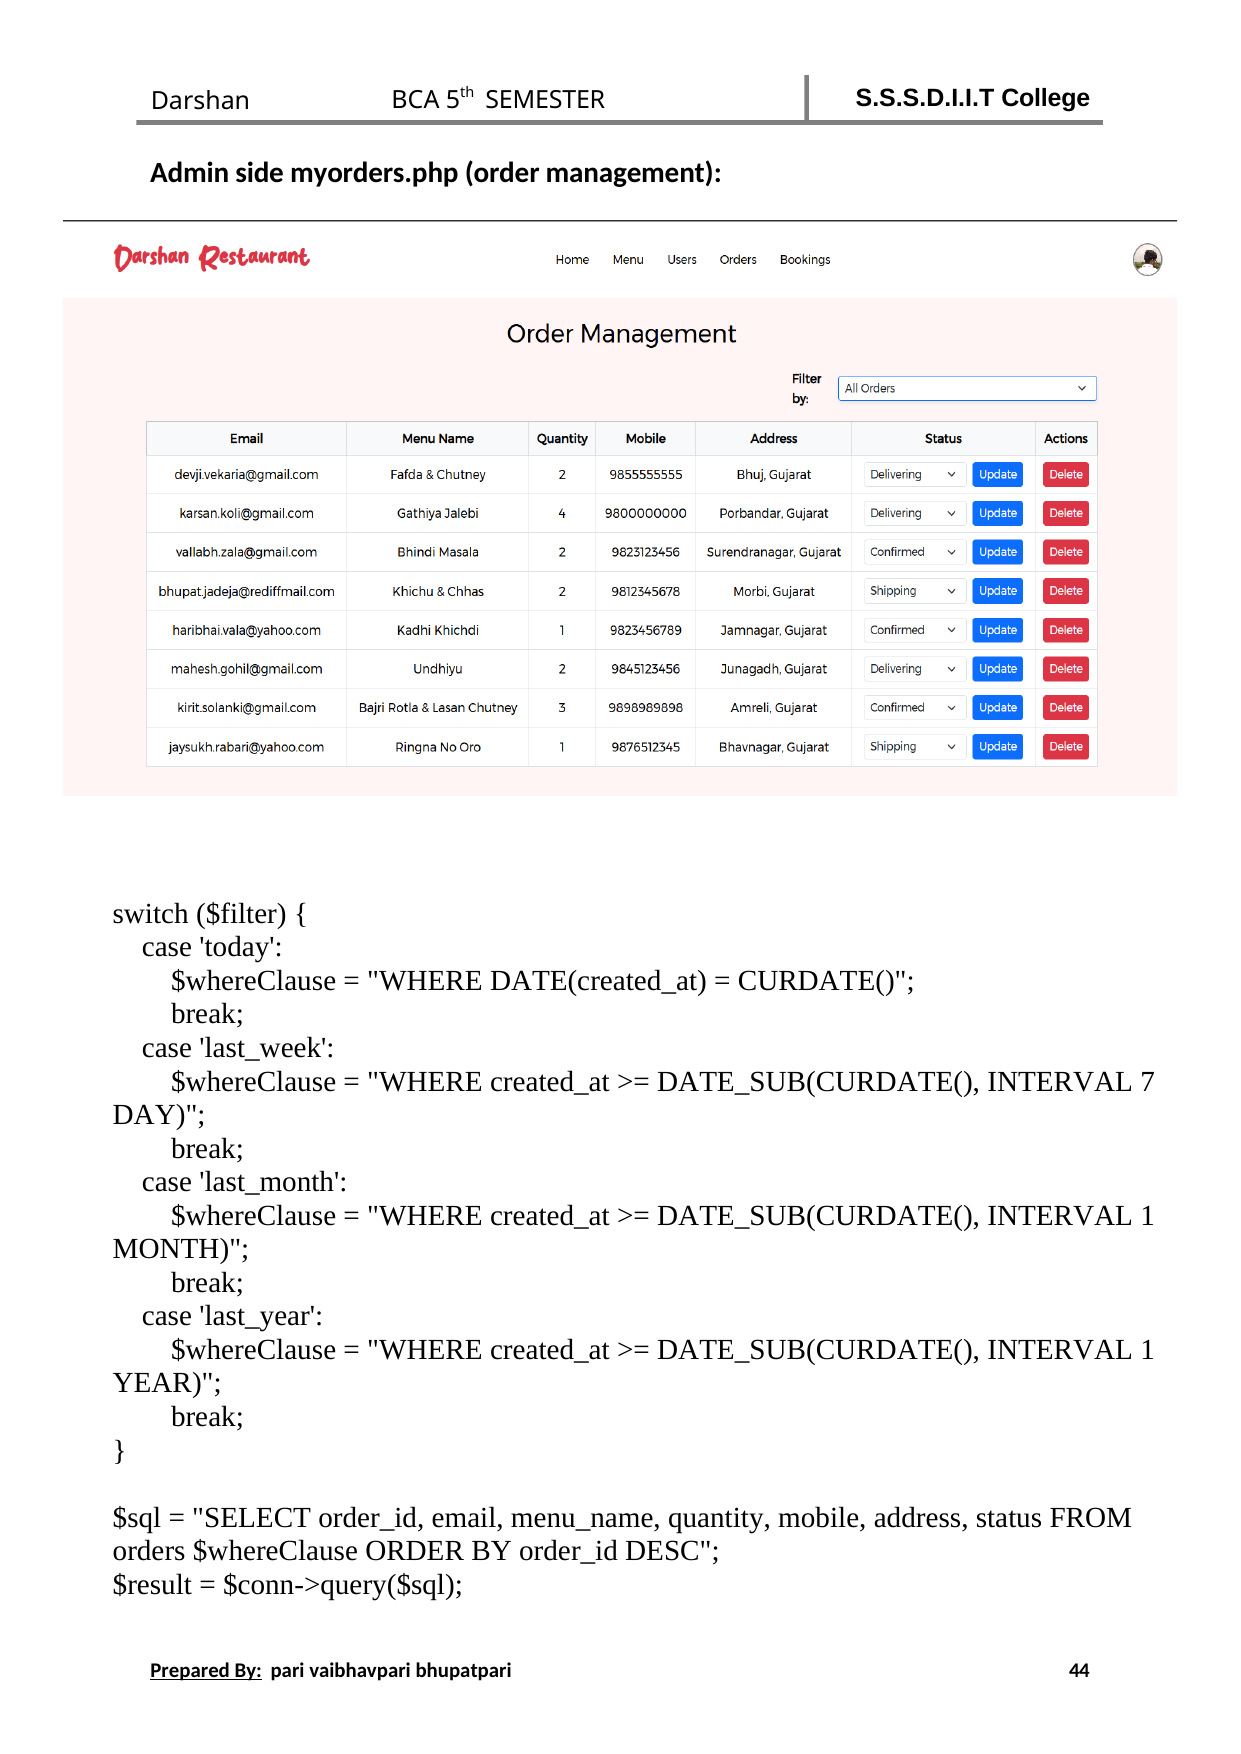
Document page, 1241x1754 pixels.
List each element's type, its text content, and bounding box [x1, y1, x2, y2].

subtitle Admin side myorders.php (order management): [150, 154, 1203, 189]
text break; [112, 1265, 1203, 1298]
text case 'last_year': [112, 1298, 1203, 1332]
text case 'today': [112, 929, 1203, 963]
text $sql = "SELECT order_id, email, menu_name, quantity, mobile, address, status FROM orders $whereClause ORDER BY order_id DESC"; [112, 1500, 1203, 1567]
text $result = $conn->query($sql); [112, 1567, 1203, 1600]
text $whereClause = "WHERE DATE(created_at) = CURDATE()"; [112, 963, 1203, 997]
text break; [112, 1131, 1203, 1164]
text } [112, 1433, 1203, 1466]
text break; [112, 997, 1203, 1030]
text $whereClause = "WHERE created_at >= DATE_SUB(CURDATE(), INTERVAL 1 YEAR)"; [112, 1332, 1203, 1399]
picture [63, 220, 1178, 796]
text case 'last_month': [112, 1164, 1203, 1198]
text switch ($filter) { [112, 896, 1203, 929]
text $whereClause = "WHERE created_at >= DATE_SUB(CURDATE(), INTERVAL 7 DAY)"; [112, 1064, 1203, 1131]
text $whereClause = "WHERE created_at >= DATE_SUB(CURDATE(), INTERVAL 1 MONTH)"; [112, 1198, 1203, 1265]
text break; [112, 1399, 1203, 1433]
text case 'last_week': [112, 1030, 1203, 1064]
